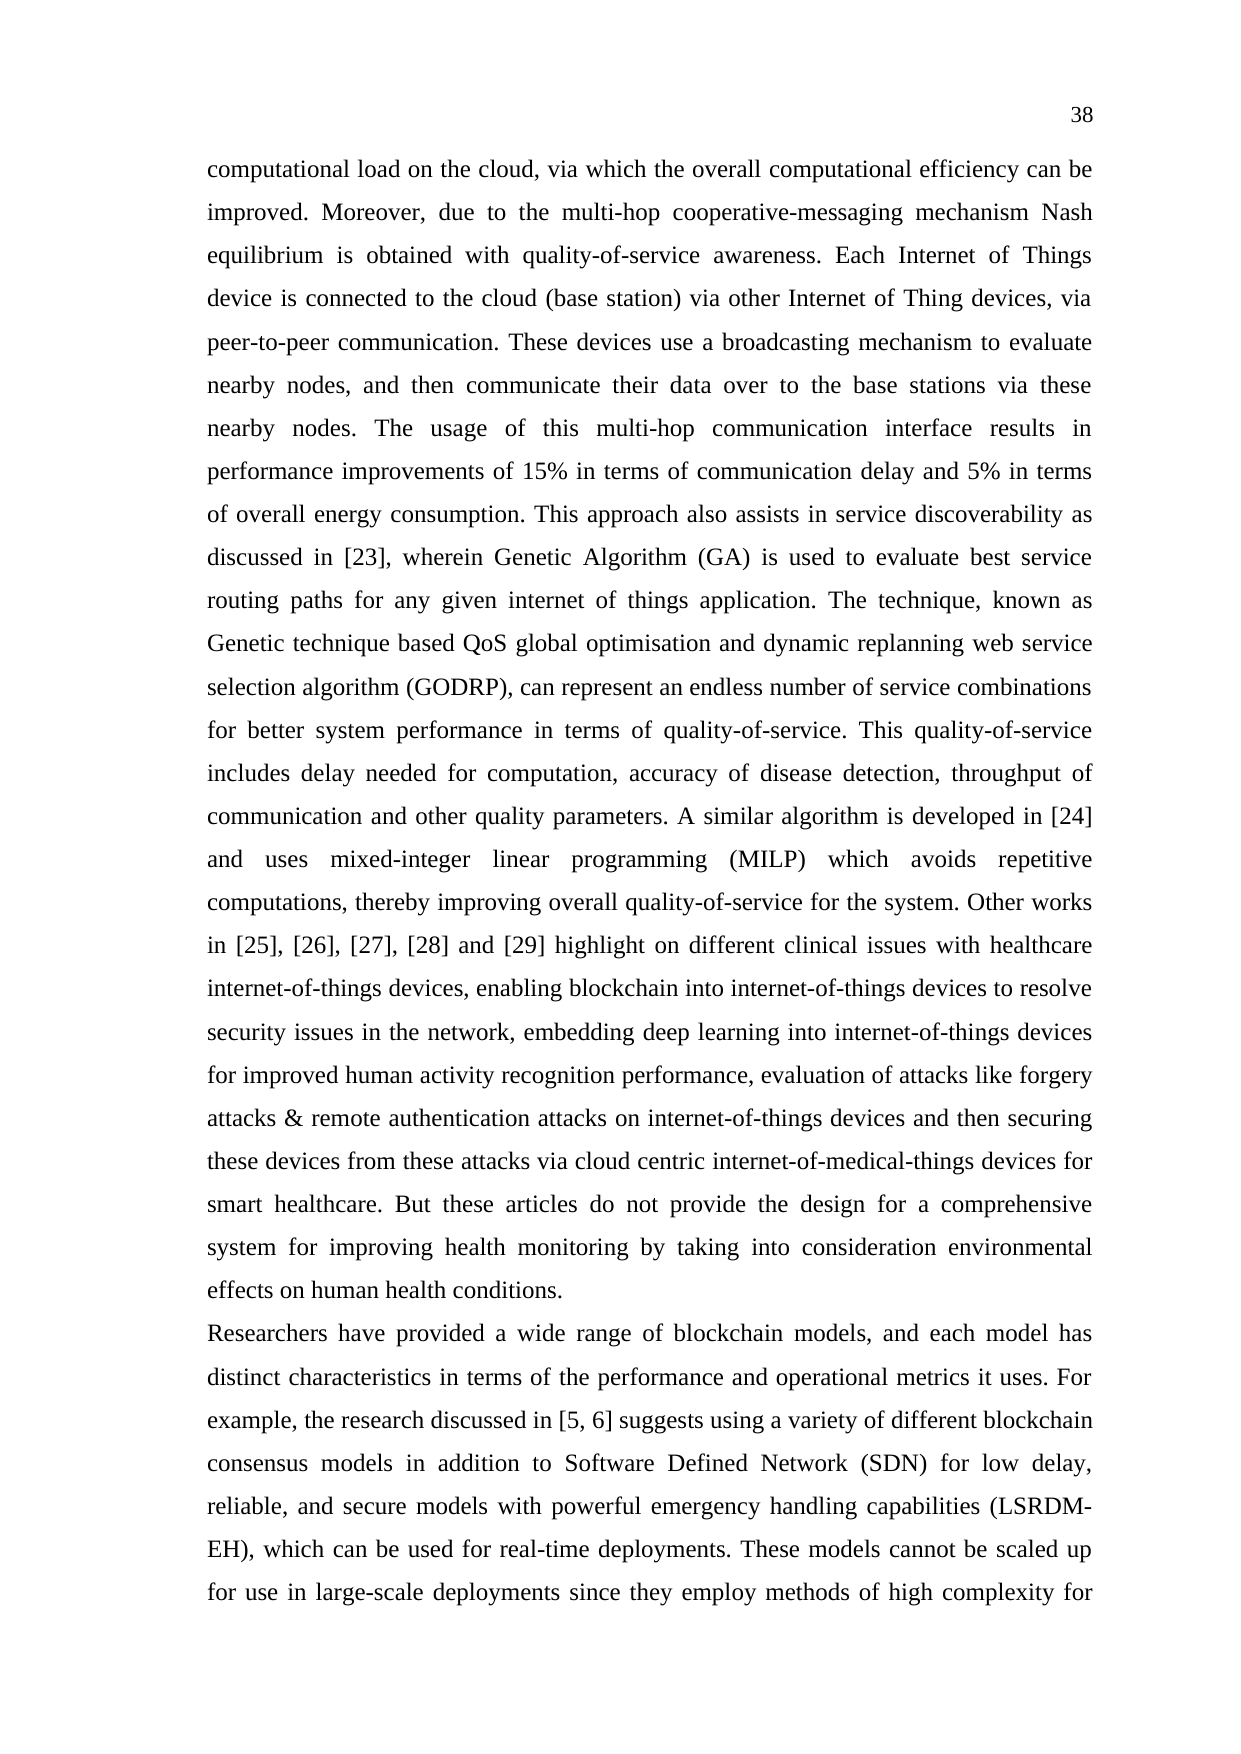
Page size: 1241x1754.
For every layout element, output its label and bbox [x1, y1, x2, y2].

text [207, 154, 1093, 1304]
text [207, 1318, 1093, 1606]
